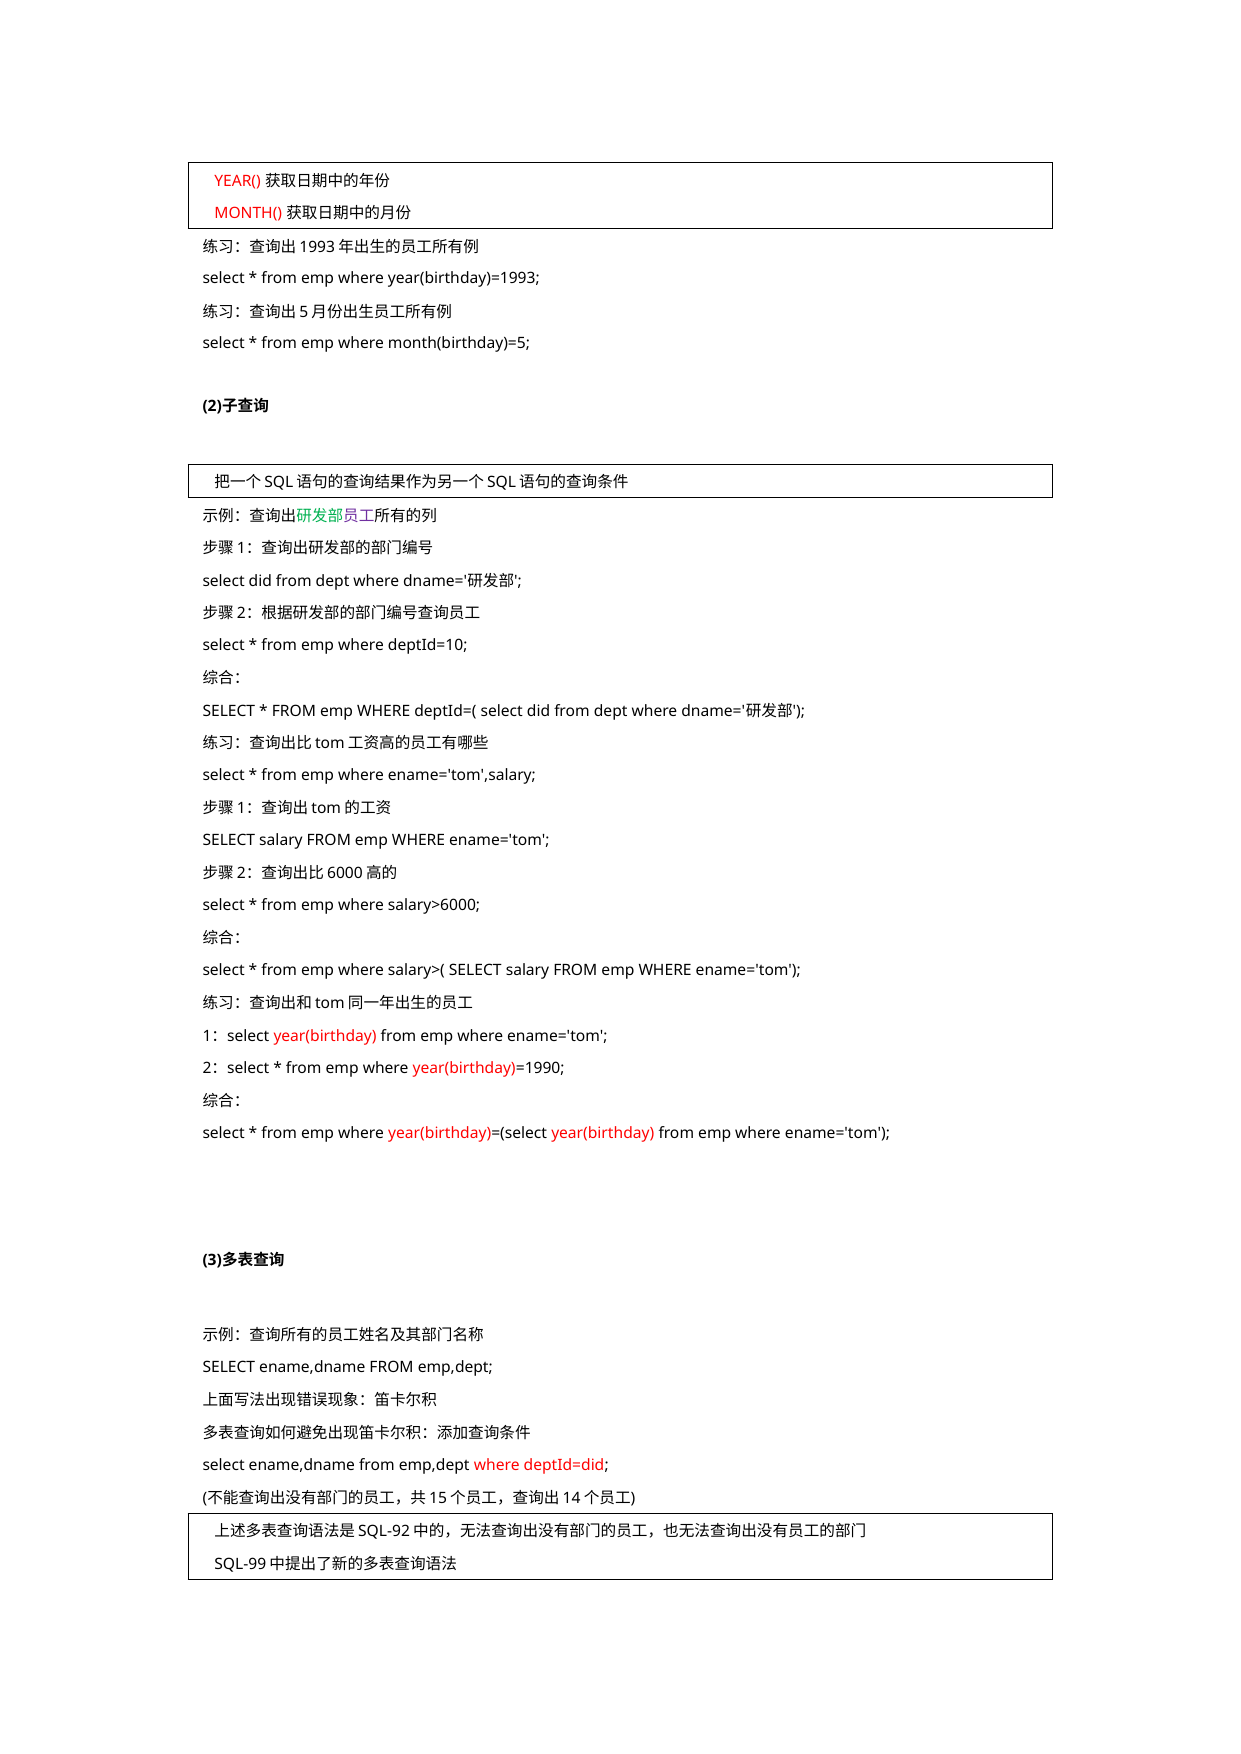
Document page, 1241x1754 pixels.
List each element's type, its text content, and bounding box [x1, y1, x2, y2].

text 示例：查询所有的员工姓名及其部门名称 [202, 1318, 983, 1350]
text 示例：查询出研发部员工所有的列 [202, 498, 983, 531]
text 多表查询如何避免出现笛卡尔积：添加查询条件 [202, 1415, 983, 1448]
text 综合： [202, 921, 983, 953]
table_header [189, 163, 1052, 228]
text 练习：查询出5月份出生员工所有例 [202, 294, 983, 327]
subtitle (3)多表查询 [202, 1242, 983, 1275]
text 1：select year(birthday) from emp where ename='tom'; [202, 1018, 983, 1051]
text select * from emp where ename='tom',salary; [202, 758, 983, 791]
text SELECT ename,dname FROM emp,dept; [202, 1350, 983, 1383]
text 上面写法出现错误现象：笛卡尔积 [202, 1383, 983, 1415]
text 步骤2：根据研发部的部门编号查询员工 [202, 596, 983, 628]
text 练习：查询出比tom工资高的员工有哪些 [202, 726, 983, 758]
text 步骤1：查询出tom的工资 [202, 791, 983, 823]
text select * from emp where month(birthday)=5; [202, 327, 983, 359]
text 综合： [202, 661, 983, 693]
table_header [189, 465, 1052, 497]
text select * from emp where deptId=10; [202, 628, 983, 661]
text select ename,dname from emp,dept where deptId=did; [202, 1448, 983, 1480]
text select * from emp where year(birthday)=(select year(birthday) from emp where ename='tom'); [202, 1116, 983, 1148]
text 步骤2：查询出比6000高的 [202, 856, 983, 888]
text 综合： [202, 1083, 983, 1116]
text SELECT * FROM emp WHERE deptId=( select did from dept where dname='研发部'); [202, 693, 983, 726]
text 步骤1：查询出研发部的部门编号 [202, 531, 983, 563]
text 练习：查询出和tom同一年出生的员工 [202, 986, 983, 1018]
text select did from dept where dname='研发部'; [202, 563, 983, 596]
text 练习：查询出1993年出生的员工所有例 [202, 229, 983, 262]
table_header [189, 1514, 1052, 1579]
text 2：select * from emp where year(birthday)=1990; [202, 1051, 983, 1083]
text SELECT salary FROM emp WHERE ename='tom'; [202, 823, 983, 856]
text select * from emp where salary>( SELECT salary FROM emp WHERE ename='tom'); [202, 953, 983, 986]
subtitle (2)子查询 [202, 388, 983, 421]
text select * from emp where salary>6000; [202, 888, 983, 921]
text select * from emp where year(birthday)=1993; [202, 262, 983, 294]
text (不能查询出没有部门的员工，共15个员工，查询出14个员工) [202, 1480, 983, 1513]
